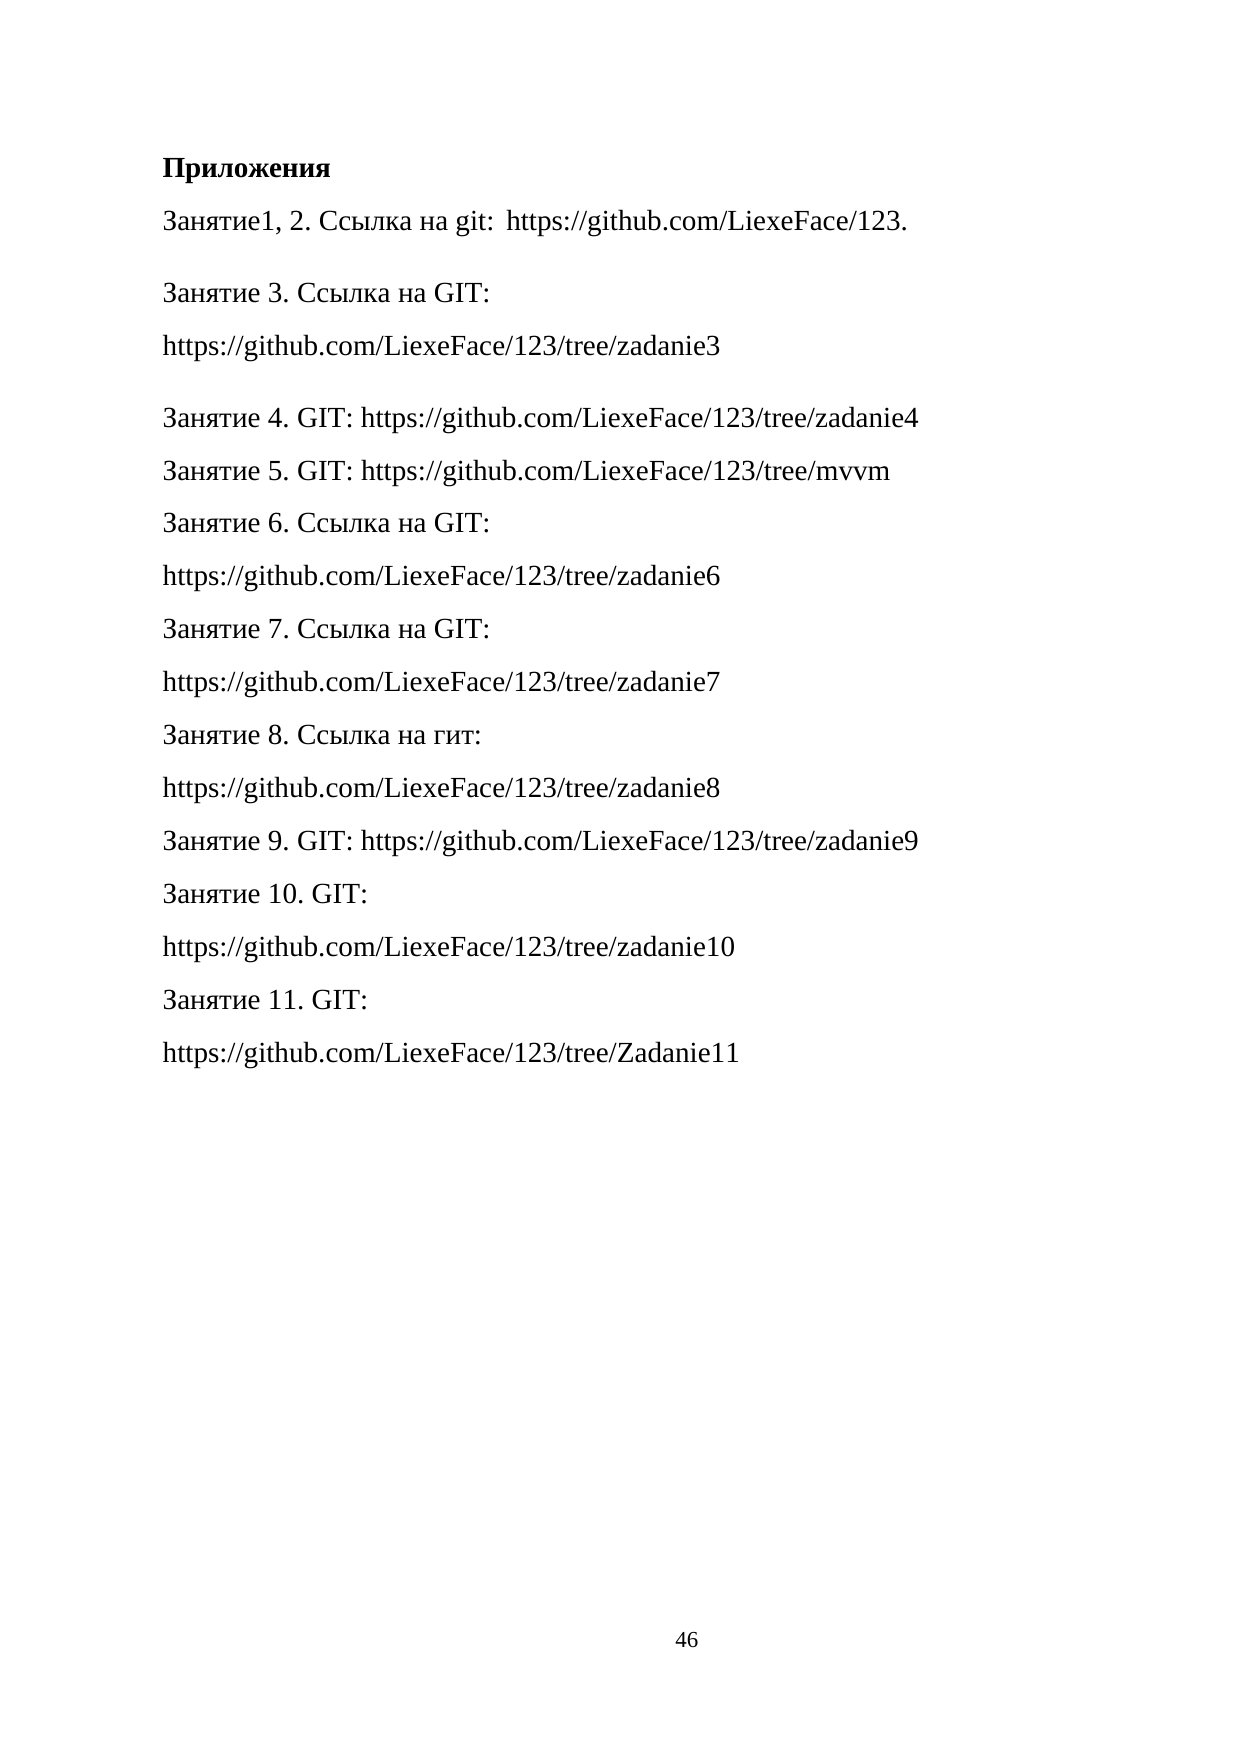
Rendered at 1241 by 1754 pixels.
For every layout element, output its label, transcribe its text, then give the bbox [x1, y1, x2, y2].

text Занятие1, 2. Ссылка на git: https://github.com/LiexeFace/123. [162, 203, 1041, 236]
text Занятие 7. Ссылка на GIT: https://github.com/LiexeFace/123/tree/zadanie7 [162, 611, 967, 698]
text Занятие 11. GIT: https://github.com/LiexeFace/123/tree/Zadanie11 [162, 982, 845, 1068]
text Занятие 3. Ссылка на GIT: https://github.com/LiexeFace/123/tree/zadanie3 [162, 275, 1041, 361]
text Занятие 6. Ссылка на GIT: https://github.com/LiexeFace/123/tree/zadanie6 [162, 506, 967, 592]
text Занятие 4. GIT: https://github.com/LiexeFace/123/tree/zadanie4 [162, 400, 1041, 433]
text Занятие 5. GIT: https://github.com/LiexeFace/123/tree/mvvm [162, 453, 1041, 486]
text Занятие 9. GIT: https://github.com/LiexeFace/123/tree/zadanie9 [162, 823, 967, 857]
subtitle Приложения [162, 150, 1211, 183]
text Занятие 8. Ссылка на гит: https://github.com/LiexeFace/123/tree/zadanie8 [162, 717, 967, 804]
text Занятие 10. GIT: https://github.com/LiexeFace/123/tree/zadanie10 [162, 876, 845, 962]
